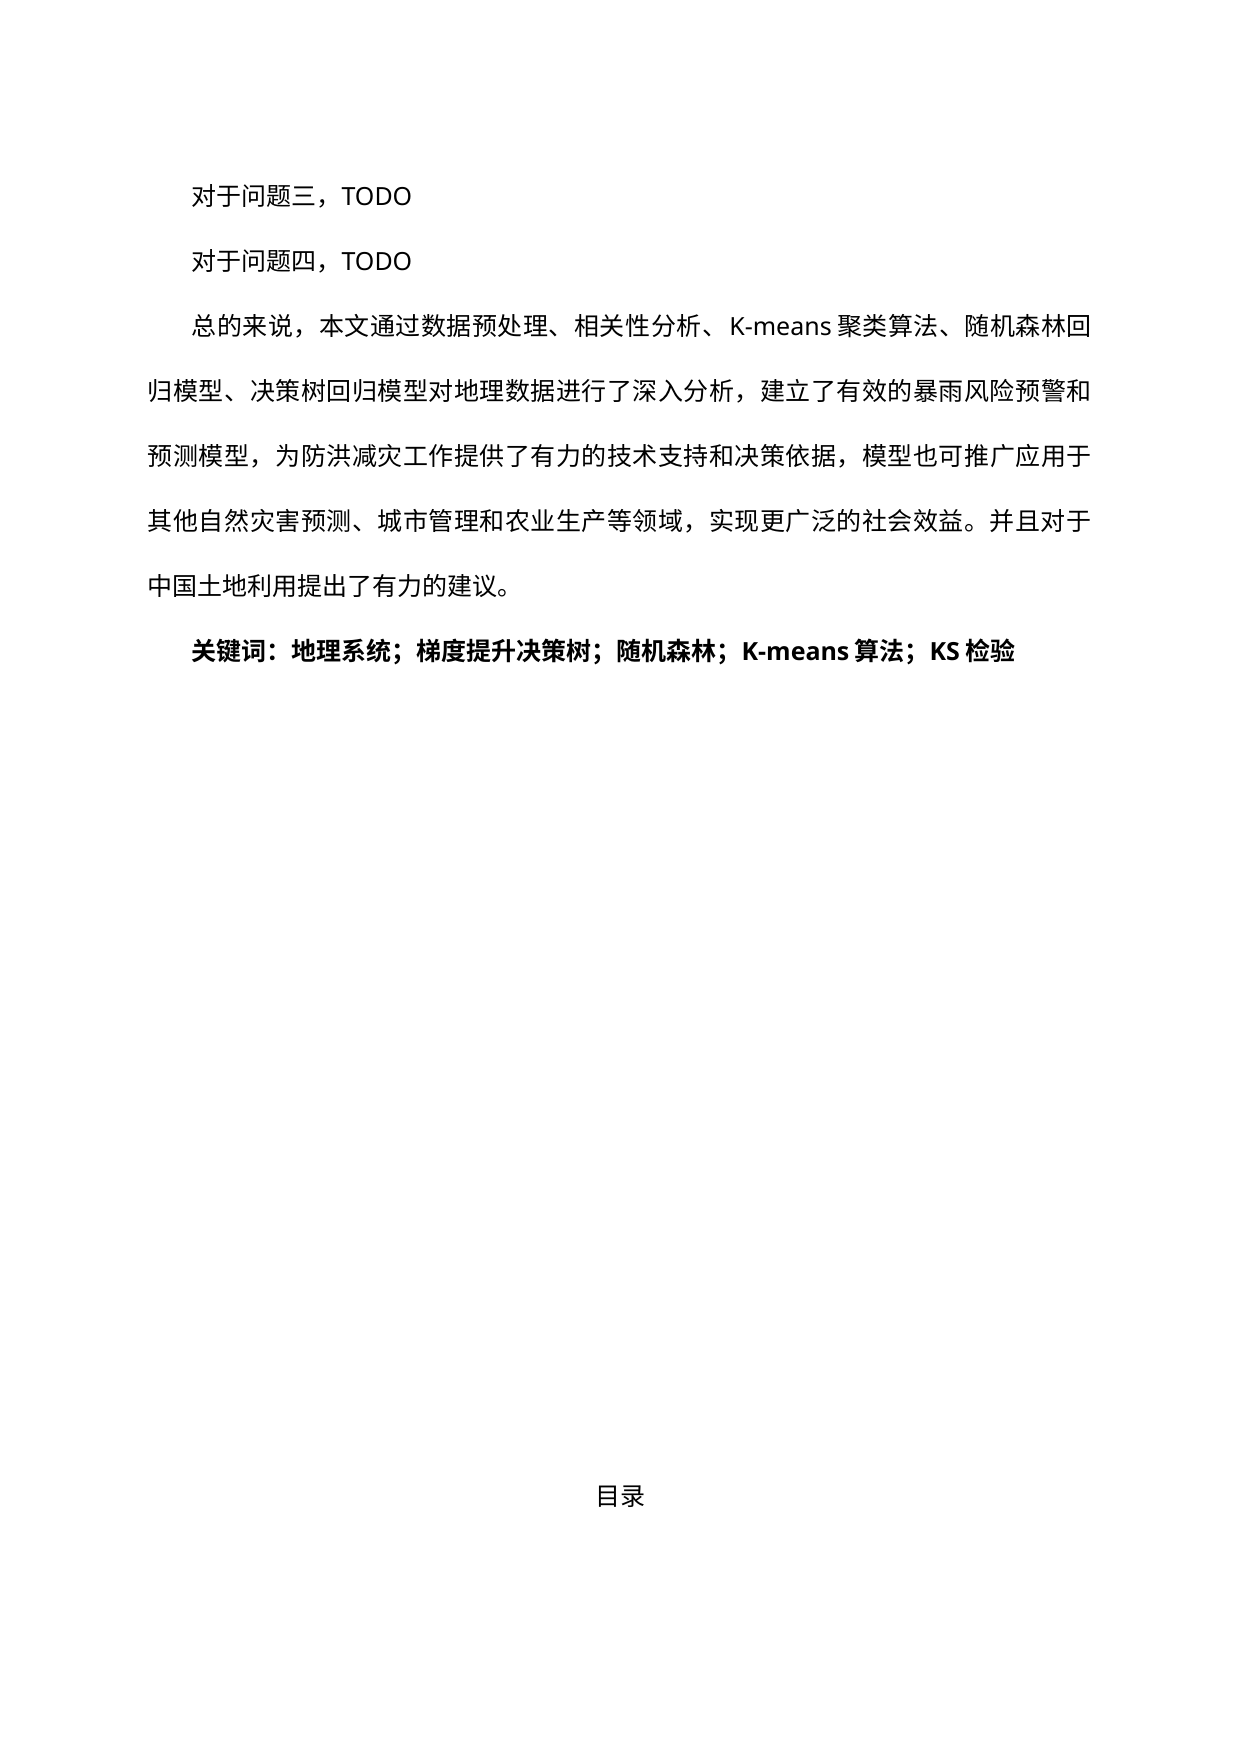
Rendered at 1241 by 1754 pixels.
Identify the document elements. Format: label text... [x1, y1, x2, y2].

text 对于问题四，TODO [148, 227, 1092, 292]
text 对于问题三，TODO [148, 162, 1092, 227]
text 关键词：地理系统；梯度提升决策树；随机森林；K-means算法；KS检验 [148, 617, 1092, 682]
text 总的来说，本文通过数据预处理、相关性分析、K-means聚类算法、随机森林回归模型、决策树回归模型对地理数据进行了深入分析，建立了有效的暴雨风险预警和预测模型，为防洪减灾工作提供了有力的技术支持和决策依据，模型也可推广应用于其他自然灾害预测、城市管理和农业生产等领域，实现更广泛的社会效益。并且对于中国土地利用提出了有力的建议。 [148, 292, 1092, 617]
